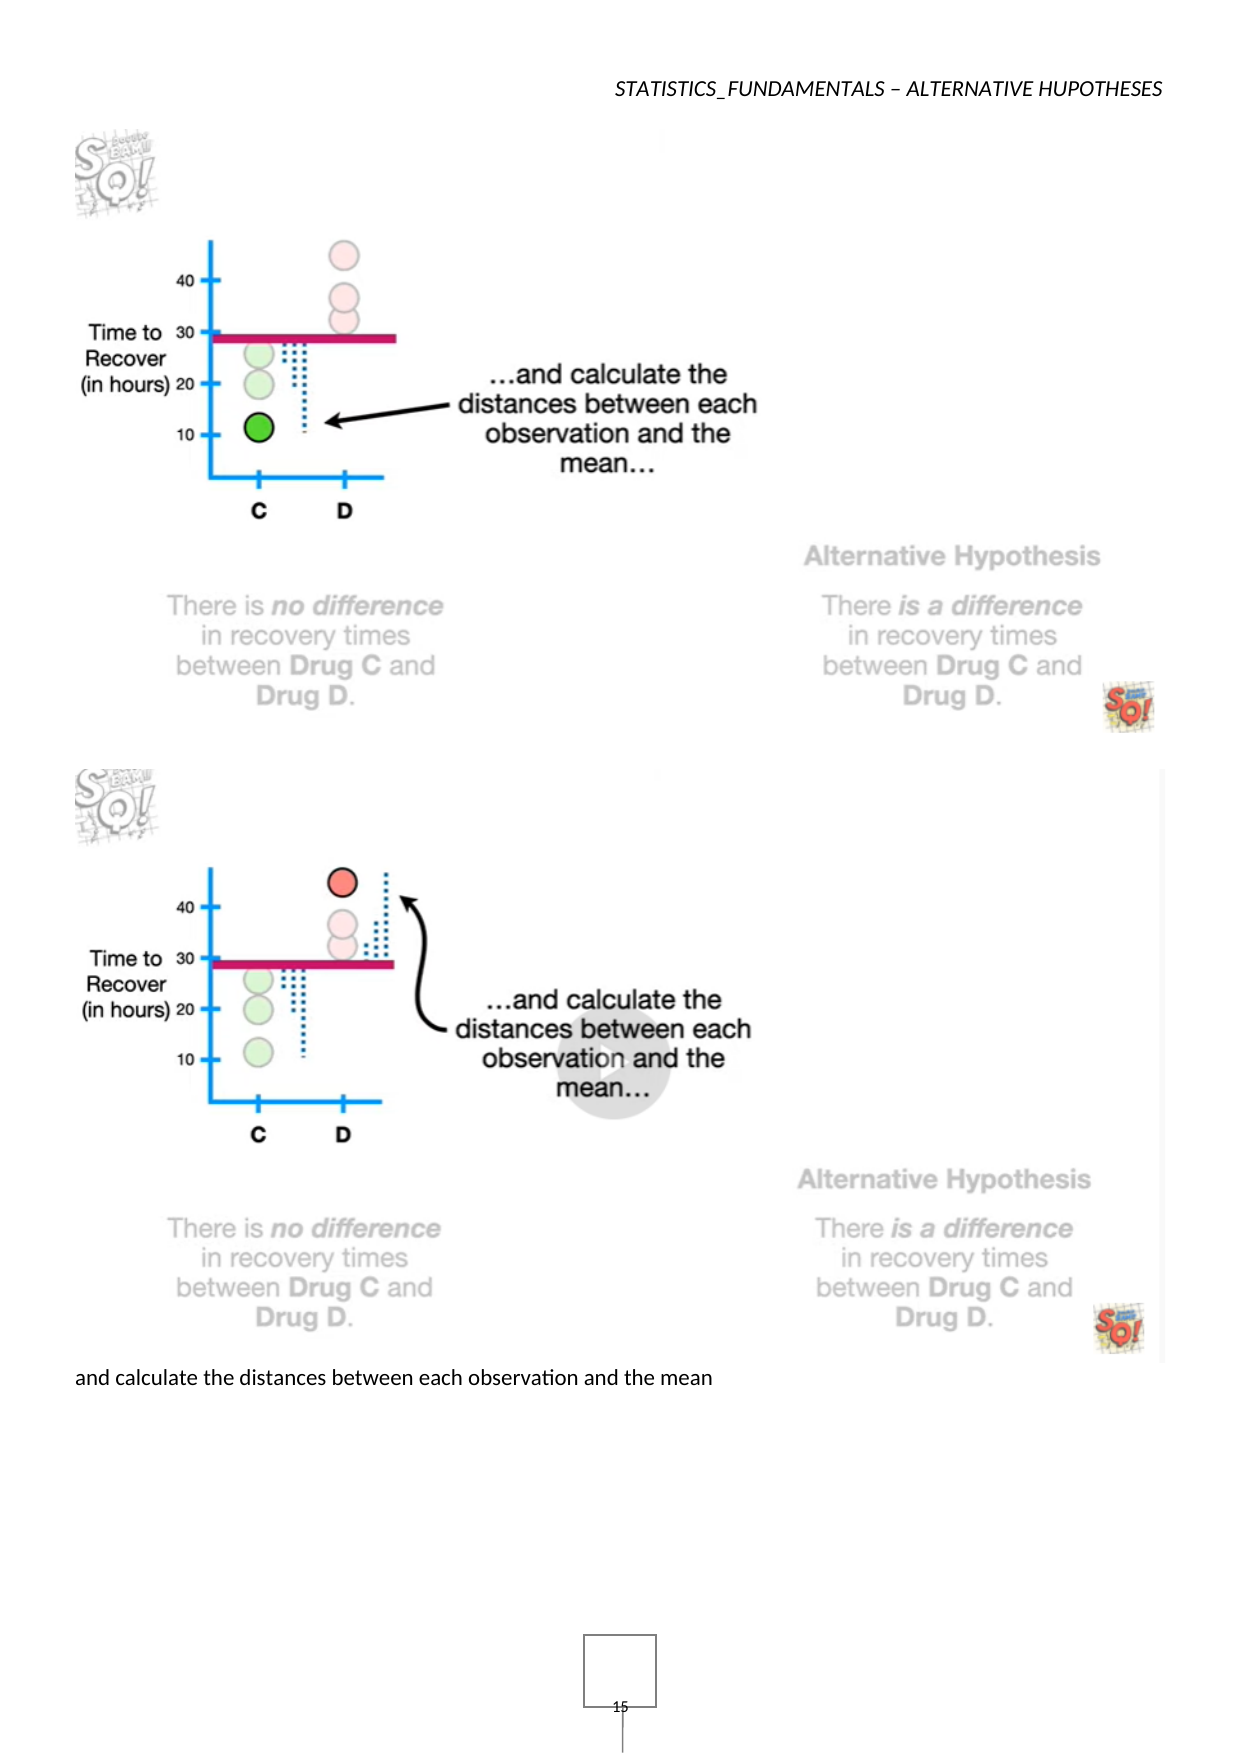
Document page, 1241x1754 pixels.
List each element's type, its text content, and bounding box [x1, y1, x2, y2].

text and calculate the distances between each observation and the mean [75, 1363, 1165, 1391]
picture [75, 769, 1166, 1363]
picture [75, 129, 1166, 742]
